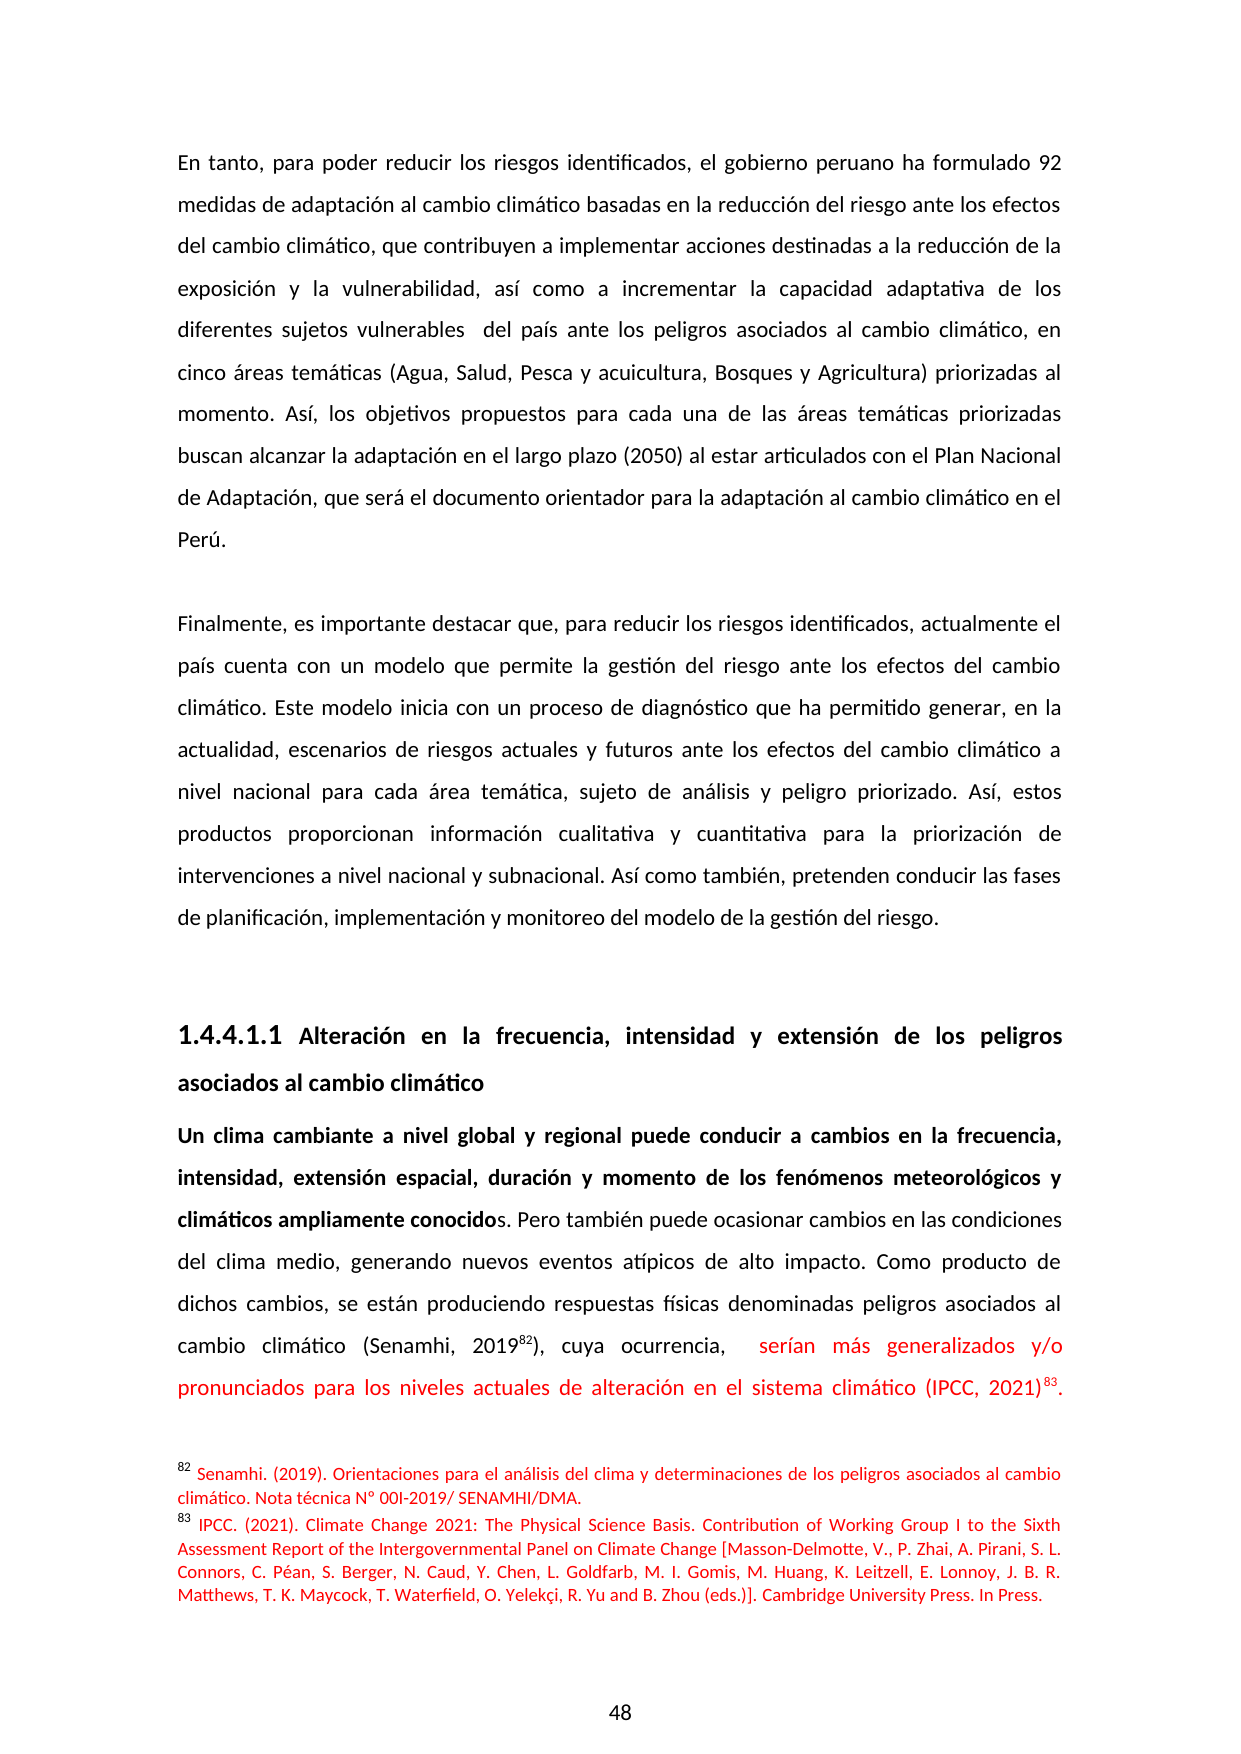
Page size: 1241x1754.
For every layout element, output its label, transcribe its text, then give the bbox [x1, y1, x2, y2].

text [177, 1121, 1063, 1401]
text En tanto, para poder reducir los riesgos identificados, el gobierno peruano ha formulado 92 medidas de adaptación al cambio climático basadas en la reducción del riesgo ante los efectos del cambio climático, que contribuyen a implementar acciones destinadas a la reducción de la exposición y la vulnerabilidad, así como a incrementar la capacidad adaptativa de los diferentes sujetos vulnerables del país ante los peligros asociados al cambio climático, en cinco áreas temáticas (Agua, Salud, Pesca y acuicultura, Bosques y Agricultura) priorizadas al momento. Así, los objetivos propuestos para cada una de las áreas temáticas priorizadas buscan alcanzar la adaptación en el largo plazo (2050) al estar articulados con el Plan Nacional de Adaptación, que será el documento orientador para la adaptación al cambio climático en el Perú. [177, 148, 1063, 553]
subtitle 1.4.4.1.1 Alteración en la frecuencia, intensidad y extensión de los peligros asociados al cambio climático [177, 1016, 1063, 1098]
text Finalmente, es importante destacar que, para reducir los riesgos identificados, actualmente el país cuenta con un modelo que permite la gestión del riesgo ante los efectos del cambio climático. Este modelo inicia con un proceso de diagnóstico que ha permitido generar, en la actualidad, escenarios de riesgos actuales y futuros ante los efectos del cambio climático a nivel nacional para cada área temática, sujeto de análisis y peligro priorizado. Así, estos productos proporcionan información cualitativa y cuantitativa para la priorización de intervenciones a nivel nacional y subnacional. Así como también, pretenden conducir las fases de planificación, implementación y monitoreo del modelo de la gestión del riesgo. [177, 609, 1063, 931]
